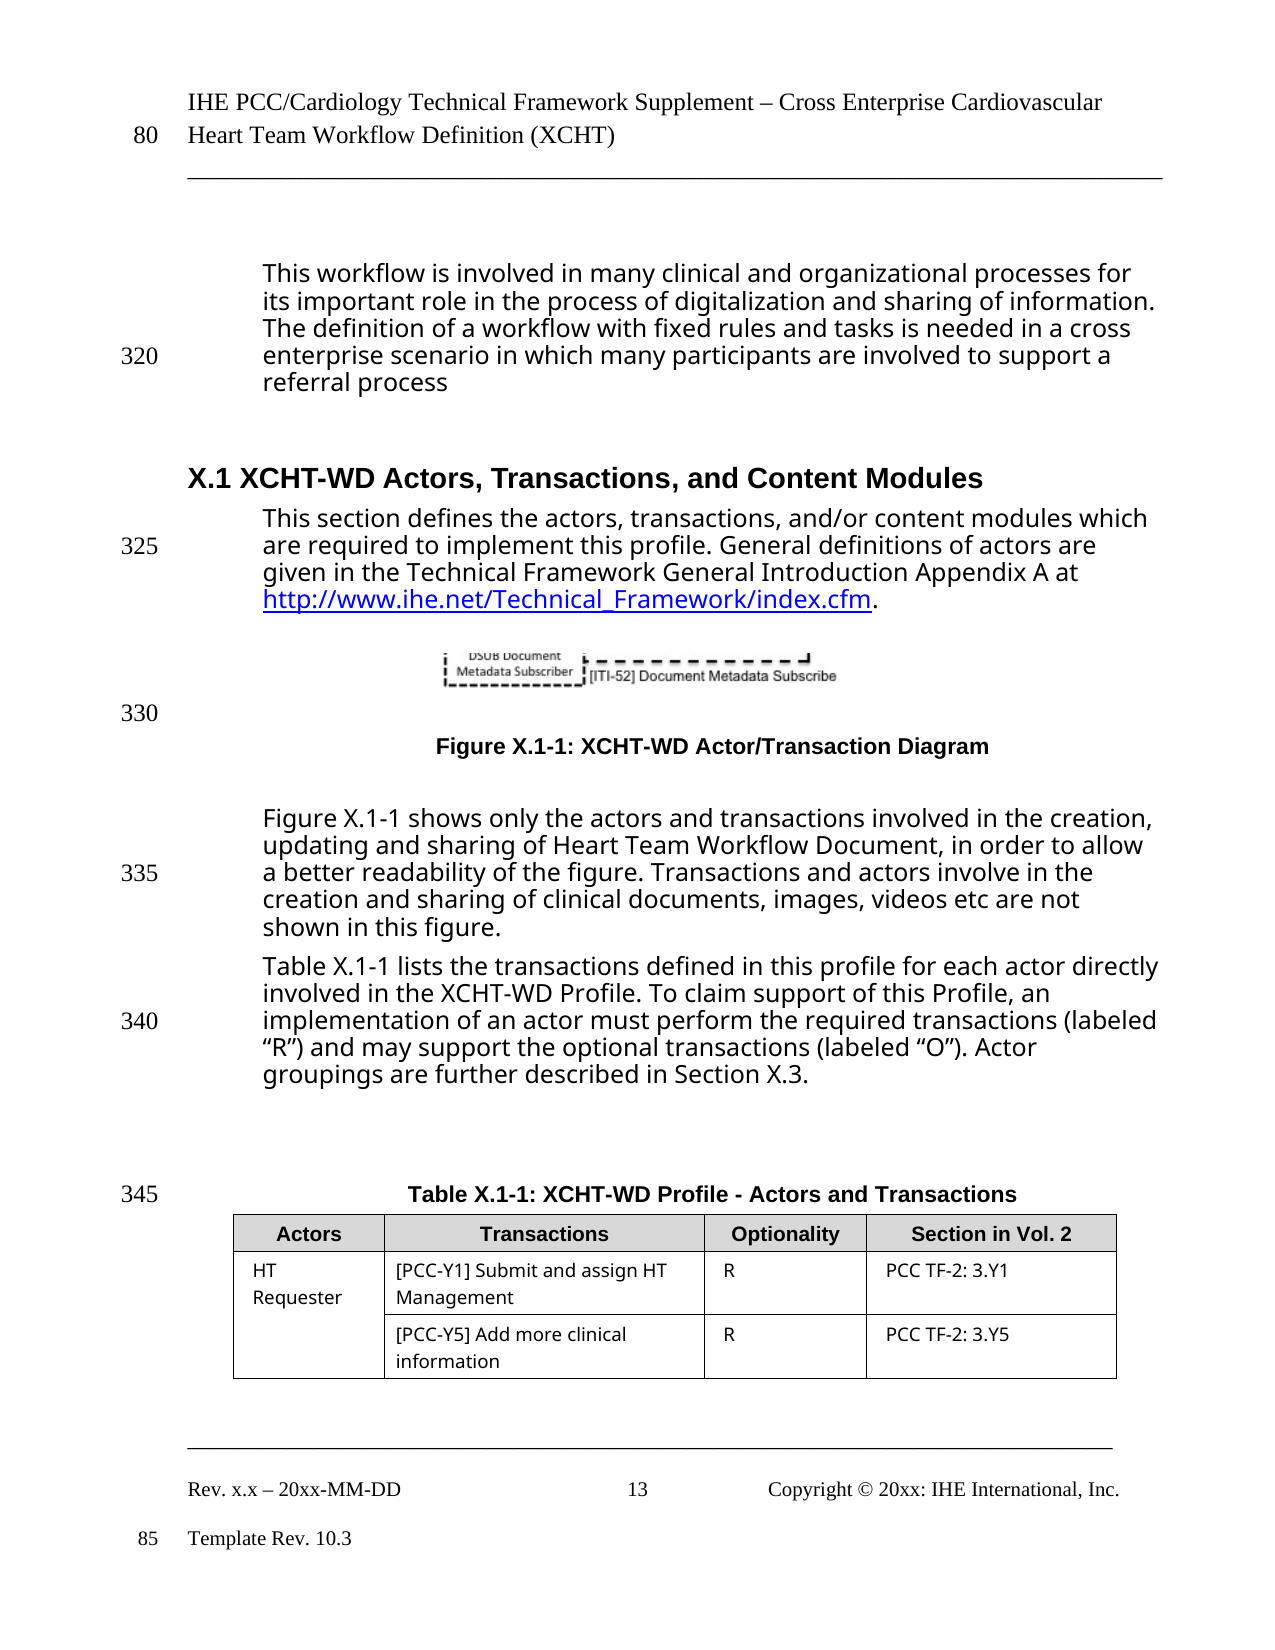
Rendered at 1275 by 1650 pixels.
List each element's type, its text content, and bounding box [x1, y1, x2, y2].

subtitle X.1 XCHT-WD Actors, Transactions, and Content Modules [187, 461, 1162, 495]
table_cell PCC TF-2: 3.Y1 [867, 1252, 1116, 1314]
table_cell PCC TF-2: 3.Y5 [867, 1315, 1116, 1378]
text This workflow is involved in many clinical and organizational processes for its important role in the process of digitalization and sharing of information. The definition of a workflow with fixed rules and tasks is needed in a cross enterprise scenario in which many participants are involved to support a referral process [262, 261, 1162, 397]
table_cell [PCC-Y5] Add more clinical information [385, 1315, 704, 1378]
table_cell R [705, 1315, 866, 1378]
picture [262, 653, 1238, 689]
title Table X.1-1: XCHT-WD Profile - Actors and Transactions [262, 1181, 1162, 1208]
table_header Section in Vol. 2 [867, 1215, 1116, 1251]
table_cell [PCC-Y1] Submit and assign HT Management [385, 1252, 704, 1314]
table_cell R [705, 1252, 866, 1314]
text This section defines the actors, transactions, and/or content modules which are required to implement this profile. General definitions of actors are given in the Technical Framework General Introduction Appendix A at http://www.ihe.net/Technical_Framework/index.cfm. [262, 506, 1162, 614]
table_header Optionality [705, 1215, 866, 1251]
text Figure X.1-1 shows only the actors and transactions involved in the creation, updating and sharing of Heart Team Workflow Document, in order to allow a better readability of the figure. Transactions and actors involve in the creation and sharing of clinical documents, images, videos etc are not shown in this figure. [262, 806, 1162, 941]
table_cell HT Requester [234, 1252, 384, 1378]
text Table X.1-1 lists the transactions defined in this profile for each actor directly involved in the XCHT-WD Profile. To claim support of this Profile, an implementation of an actor must perform the required transactions (labeled “R”) and may support the optional transactions (labeled “O”). Actor groupings are further described in Section X.3. [262, 954, 1162, 1089]
table_header Transactions [385, 1215, 704, 1251]
title Figure X.1-1: XCHT-WD Actor/Transaction Diagram [262, 733, 1162, 760]
table_header Actors [234, 1215, 384, 1251]
